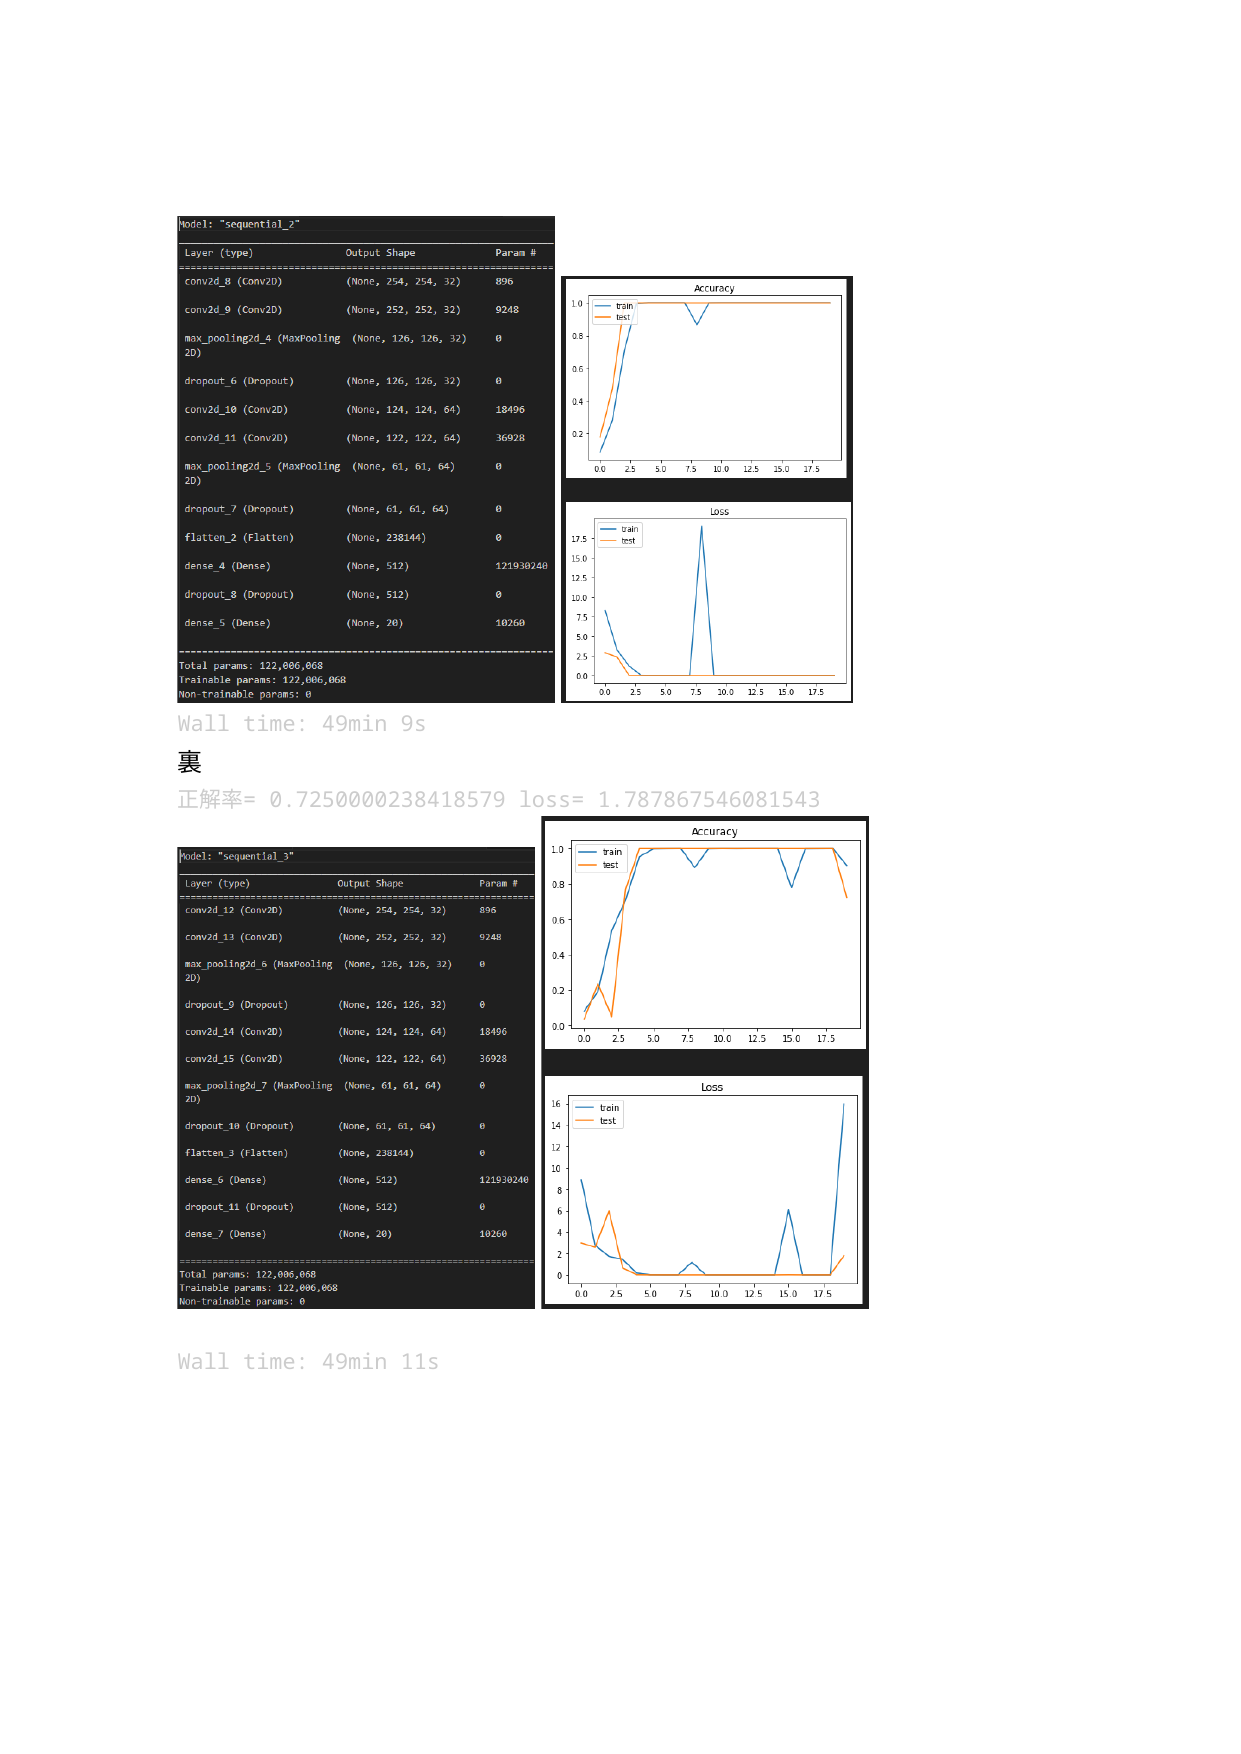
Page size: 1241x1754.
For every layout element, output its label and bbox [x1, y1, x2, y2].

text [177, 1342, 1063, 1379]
picture [177, 847, 535, 1309]
picture [541, 816, 869, 1309]
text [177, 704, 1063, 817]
picture [561, 276, 853, 703]
picture [177, 216, 555, 703]
